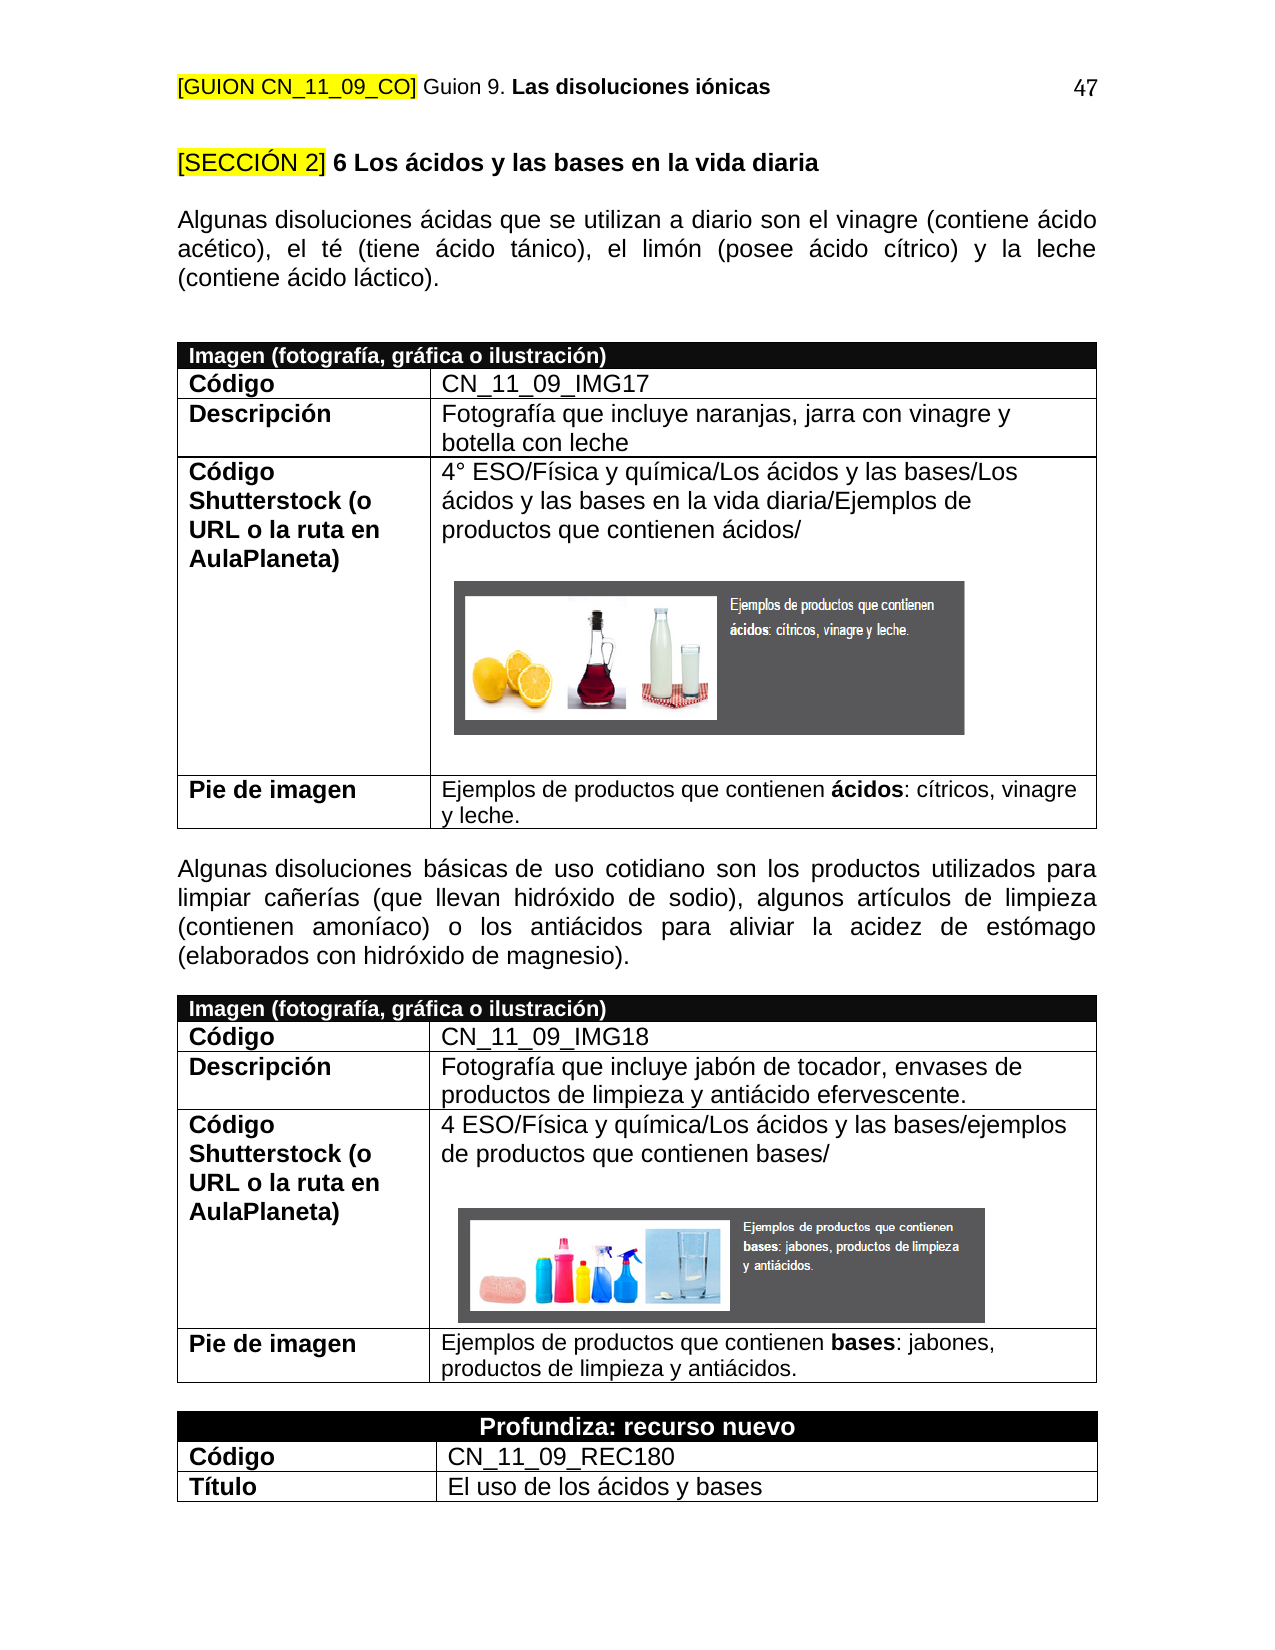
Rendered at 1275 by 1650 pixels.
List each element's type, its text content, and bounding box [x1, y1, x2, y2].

table_cell CN_11_09_REC180 [437, 1442, 1097, 1471]
table_cell Ejemplos de productos que contienen ácidos: cítricos, vinagre y leche. [431, 776, 1096, 828]
table_cell CN_11_09_IMG18 [430, 1022, 1096, 1051]
picture [441, 572, 984, 746]
text [SECCIÓN 2] 6 Los ácidos y las bases en la vida diaria [326, 148, 1098, 176]
picture [440, 1196, 998, 1328]
table_cell Título [178, 1472, 436, 1501]
table_cell CN_11_09_IMG17 [431, 369, 1096, 398]
table_header Profundiza: recurso nuevo [178, 1413, 1097, 1441]
table_cell Código [178, 1022, 429, 1051]
table_cell Pie de imagen [178, 776, 430, 828]
text Algunas disoluciones ácidas que se utilizan a diario son el vinagre (contiene ácido acético), el té (tiene ácido tánico), el limón (posee ácido cítrico) y la leche (contiene ácido láctico). [177, 176, 1098, 291]
table_cell Fotografía que incluye jabón de tocador, envases de productos de limpieza y antiácido efervescente. [430, 1052, 1096, 1109]
table_cell Fotografía que incluye naranjas, jarra con vinagre y botella con leche [431, 399, 1096, 456]
table_cell El uso de los ácidos y bases [437, 1472, 1097, 1501]
table_cell Código [178, 1442, 436, 1471]
table_header Imagen (fotografía, gráfica o ilustración) [178, 996, 1096, 1021]
table_cell Pie de imagen [178, 1329, 429, 1382]
table_cell Código Shutterstock (o URL o la ruta en AulaPlaneta) [178, 458, 430, 774]
table_cell Descripción [178, 1052, 429, 1109]
table_cell 4 ESO/Física y química/Los ácidos y las bases/ejemplos de productos que contienen bases/ [430, 1110, 1096, 1328]
table_cell Código [178, 369, 430, 398]
table_header Imagen (fotografía, gráfica o ilustración) [178, 343, 1096, 368]
table_cell 4° ESO/Física y química/Los ácidos y las bases/Los ácidos y las bases en la vida diaria/Ejemplos de productos que contienen ácidos/ [431, 458, 1096, 774]
table_cell Código Shutterstock (o URL o la ruta en AulaPlaneta) [178, 1110, 429, 1328]
table_cell Ejemplos de productos que contienen bases: jabones, productos de limpieza y antiácidos. [430, 1329, 1096, 1382]
table_cell Descripción [178, 399, 430, 456]
text Algunas disoluciones básicas de uso cotidiano son los productos utilizados para limpiar cañerías (que llevan hidróxido de sodio), algunos artículos de limpieza (contienen amoníaco) o los antiácidos para aliviar la acidez de estómago (elaborados con hidróxido de magnesio). [177, 854, 1098, 969]
